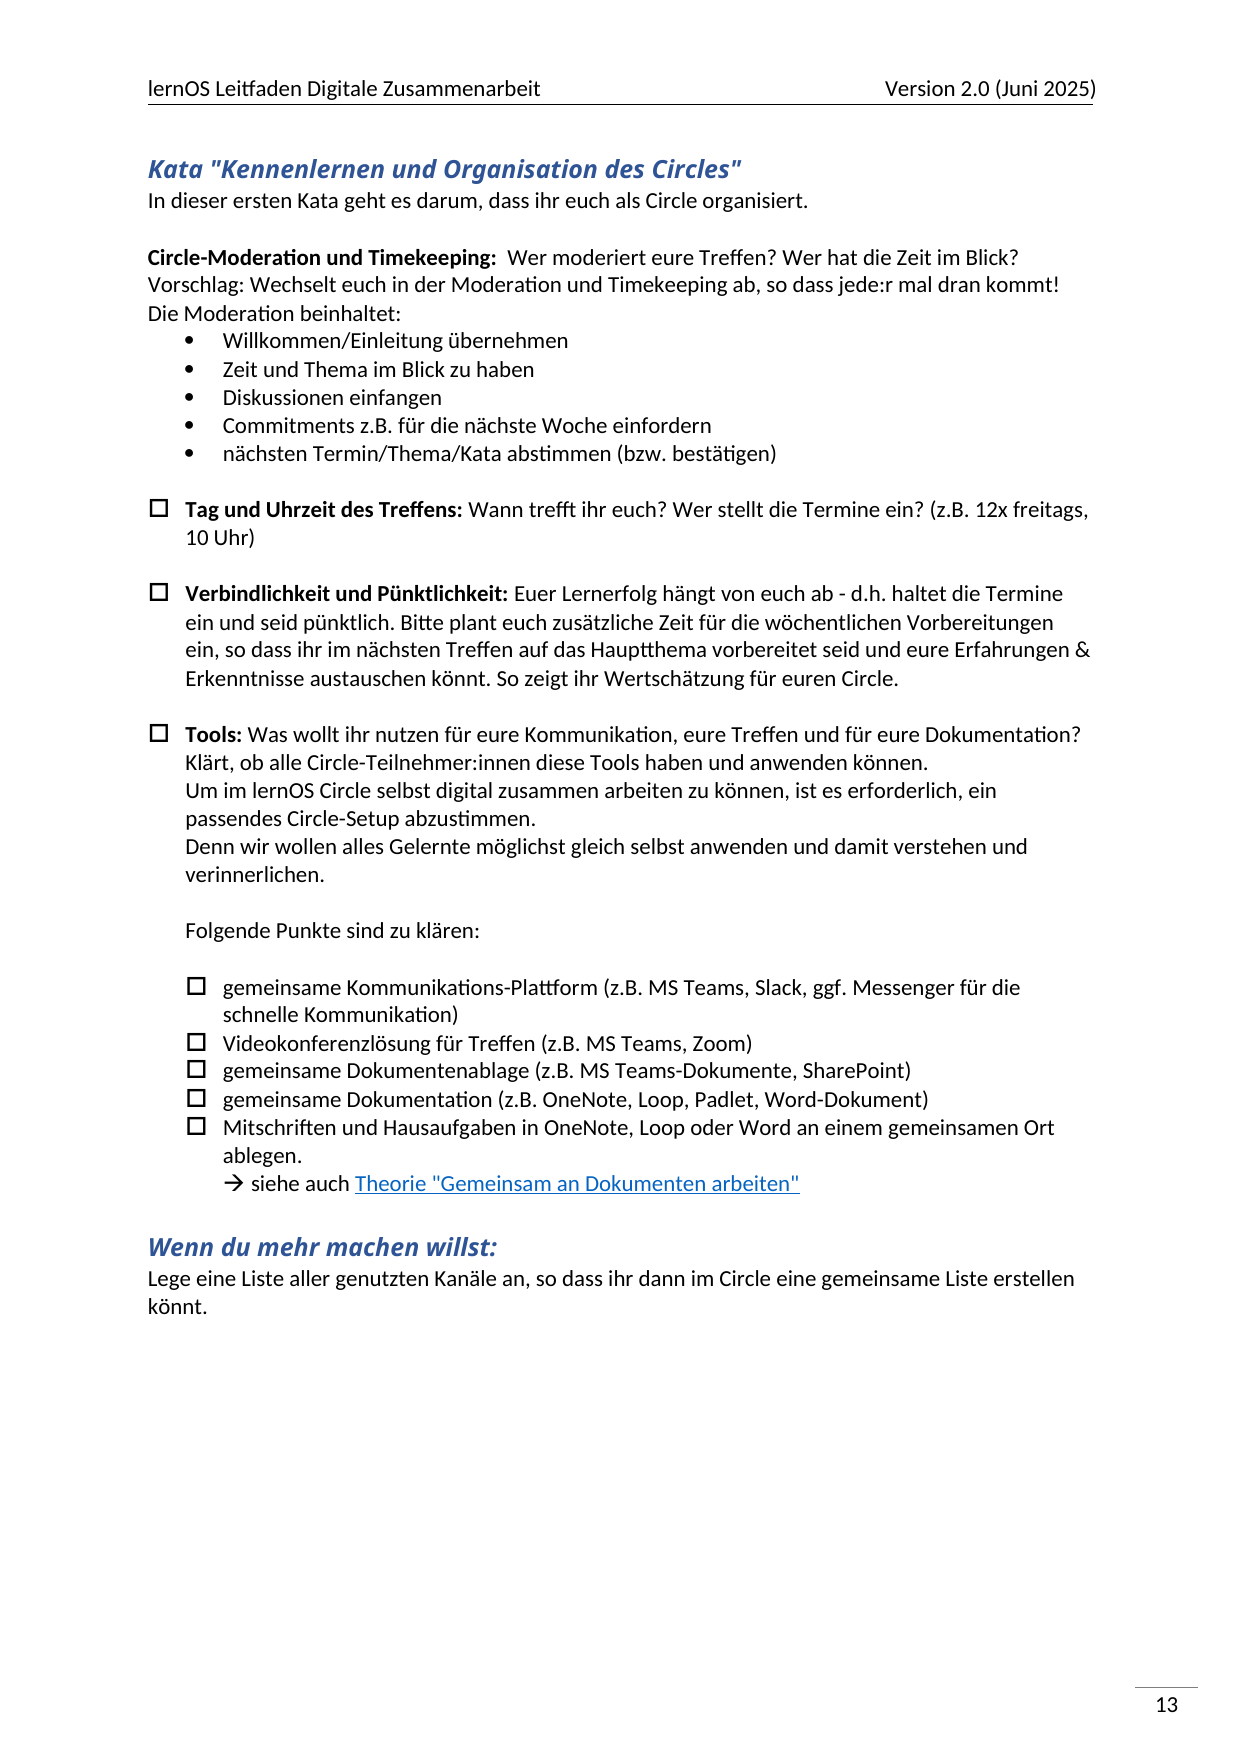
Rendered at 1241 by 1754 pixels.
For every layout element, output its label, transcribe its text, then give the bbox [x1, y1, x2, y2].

text Circle-Moderation und Timekeeping: Wer moderiert eure Treffen? Wer hat die Zeit im Blick? Vorschlag: Wechselt euch in der Moderation und Timekeeping ab, so dass jede:r mal dran kommt! Die Moderation beinhaltet: [148, 243, 1093, 327]
list nächsten Termin/Thema/Kata abstimmen (bzw. bestätigen) [185, 439, 1093, 467]
list Willkommen/Einleitung übernehmen [185, 327, 1093, 355]
list Mitschriften und Hausaufgaben in OneNote, Loop oder Word an einem gemeinsamen Ort ablegen. siehe auch Theorie "Gemeinsam an Dokumenten arbeiten" [185, 1113, 1093, 1226]
list gemeinsame Dokumentenablage (z.B. MS Teams-Dokumente, SharePoint) [185, 1057, 1093, 1085]
text In dieser ersten Kata geht es darum, dass ihr euch als Circle organisiert. [148, 186, 1093, 243]
list Videokonferenzlösung für Treffen (z.B. MS Teams, Zoom) [185, 1029, 1093, 1057]
list gemeinsame Dokumentation (z.B. OneNote, Loop, Padlet, Word-Dokument) [185, 1085, 1093, 1113]
text Lege eine Liste aller genutzten Kanäle an, so dass ihr dann im Circle eine gemeinsame Liste erstellen könnt. [148, 1264, 1093, 1320]
subtitle Wenn du mehr machen willst: [148, 1230, 1093, 1264]
subtitle Kata "Kennenlernen und Organisation des Circles" [148, 152, 1093, 186]
list Commitments z.B. für die nächste Woche einfordern [185, 411, 1093, 439]
text Folgende Punkte sind zu klären: [185, 916, 1093, 973]
list Diskussionen einfangen [185, 383, 1093, 411]
list Zeit und Thema im Blick zu haben [185, 355, 1093, 383]
list Verbindlichkeit und Pünktlichkeit: Euer Lernerfolg hängt von euch ab - d.h. haltet die Termine ein und seid pünktlich. Bitte plant euch zusätzliche Zeit für die wöchentlichen Vorbereitungen ein, so dass ihr im nächsten Treffen auf das Hauptthema vorbereitet seid und eure Erfahrungen & Erkenntnisse austauschen könnt. So zeigt ihr Wertschätzung für euren Circle. [148, 579, 1093, 692]
list gemeinsame Kommunikations-Plattform (z.B. MS Teams, Slack, ggf. Messenger für die schnelle Kommunikation) [185, 973, 1093, 1029]
list Tag und Uhrzeit des Treffens: Wann trefft ihr euch? Wer stellt die Termine ein? (z.B. 12x freitags, 10 Uhr) [148, 495, 1093, 579]
list Tools: Was wollt ihr nutzen für eure Kommunikation, eure Treffen und für eure Dokumentation? Klärt, ob alle Circle-Teilnehmer:innen diese Tools haben und anwenden können. Um im lernOS Circle selbst digital zusammen arbeiten zu können, ist es erforderlich, ein passendes Circle-Setup abzustimmen. Denn wir wollen alles Gelernte möglichst gleich selbst anwenden und damit verstehen und verinnerlichen. [148, 720, 1093, 888]
